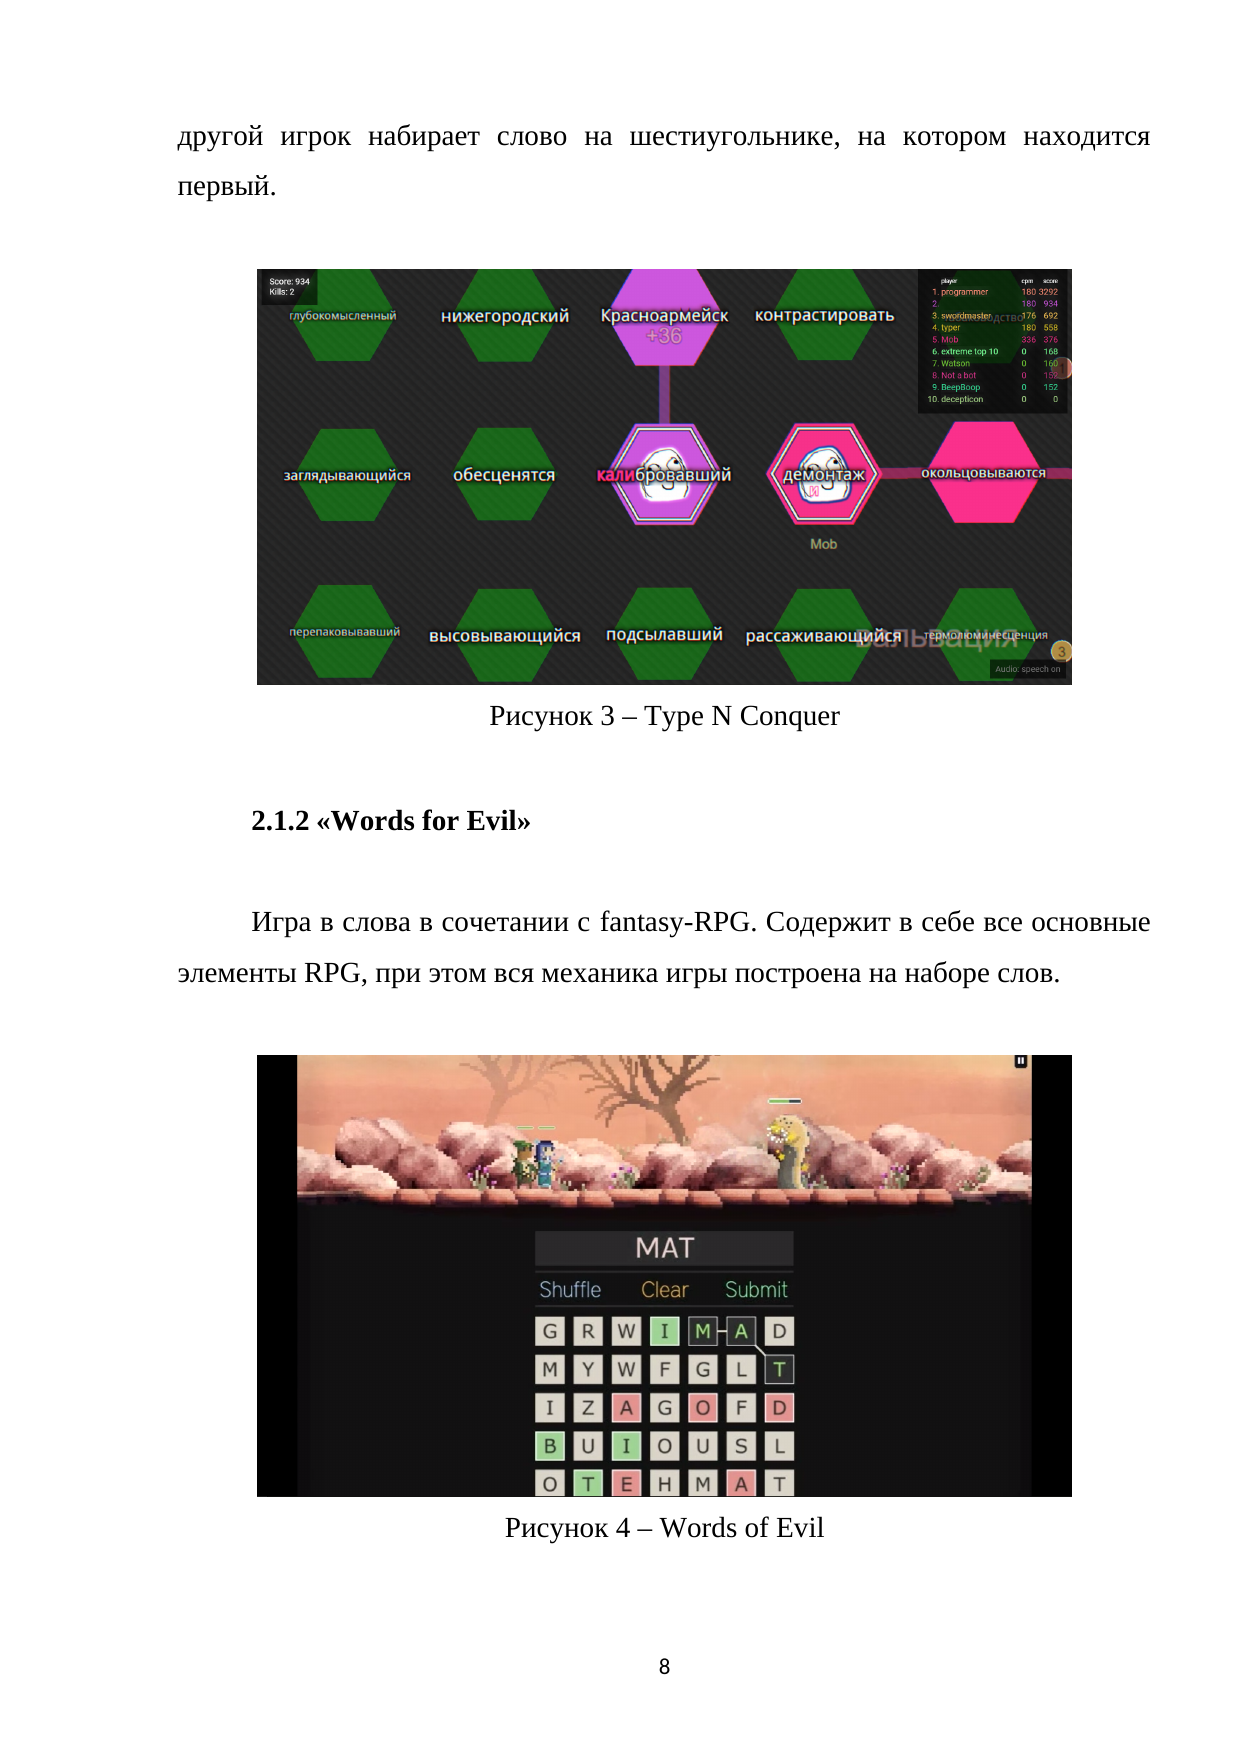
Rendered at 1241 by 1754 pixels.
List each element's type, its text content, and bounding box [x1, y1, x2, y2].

text Игра в слова в сочетании с fantasy-RPG. Содержит в себе все основные элементы RPG, при этом вся механика игры построена на наборе слов. [177, 904, 1152, 988]
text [177, 118, 1152, 202]
picture [257, 269, 1072, 685]
text Рисунок 3 – Type N Conquer [177, 698, 1152, 732]
picture [257, 1055, 1072, 1497]
text Рисунок 4 – Words of Evil [177, 1511, 1152, 1544]
subtitle 2.1.2 «Words for Evil» [177, 803, 1152, 837]
